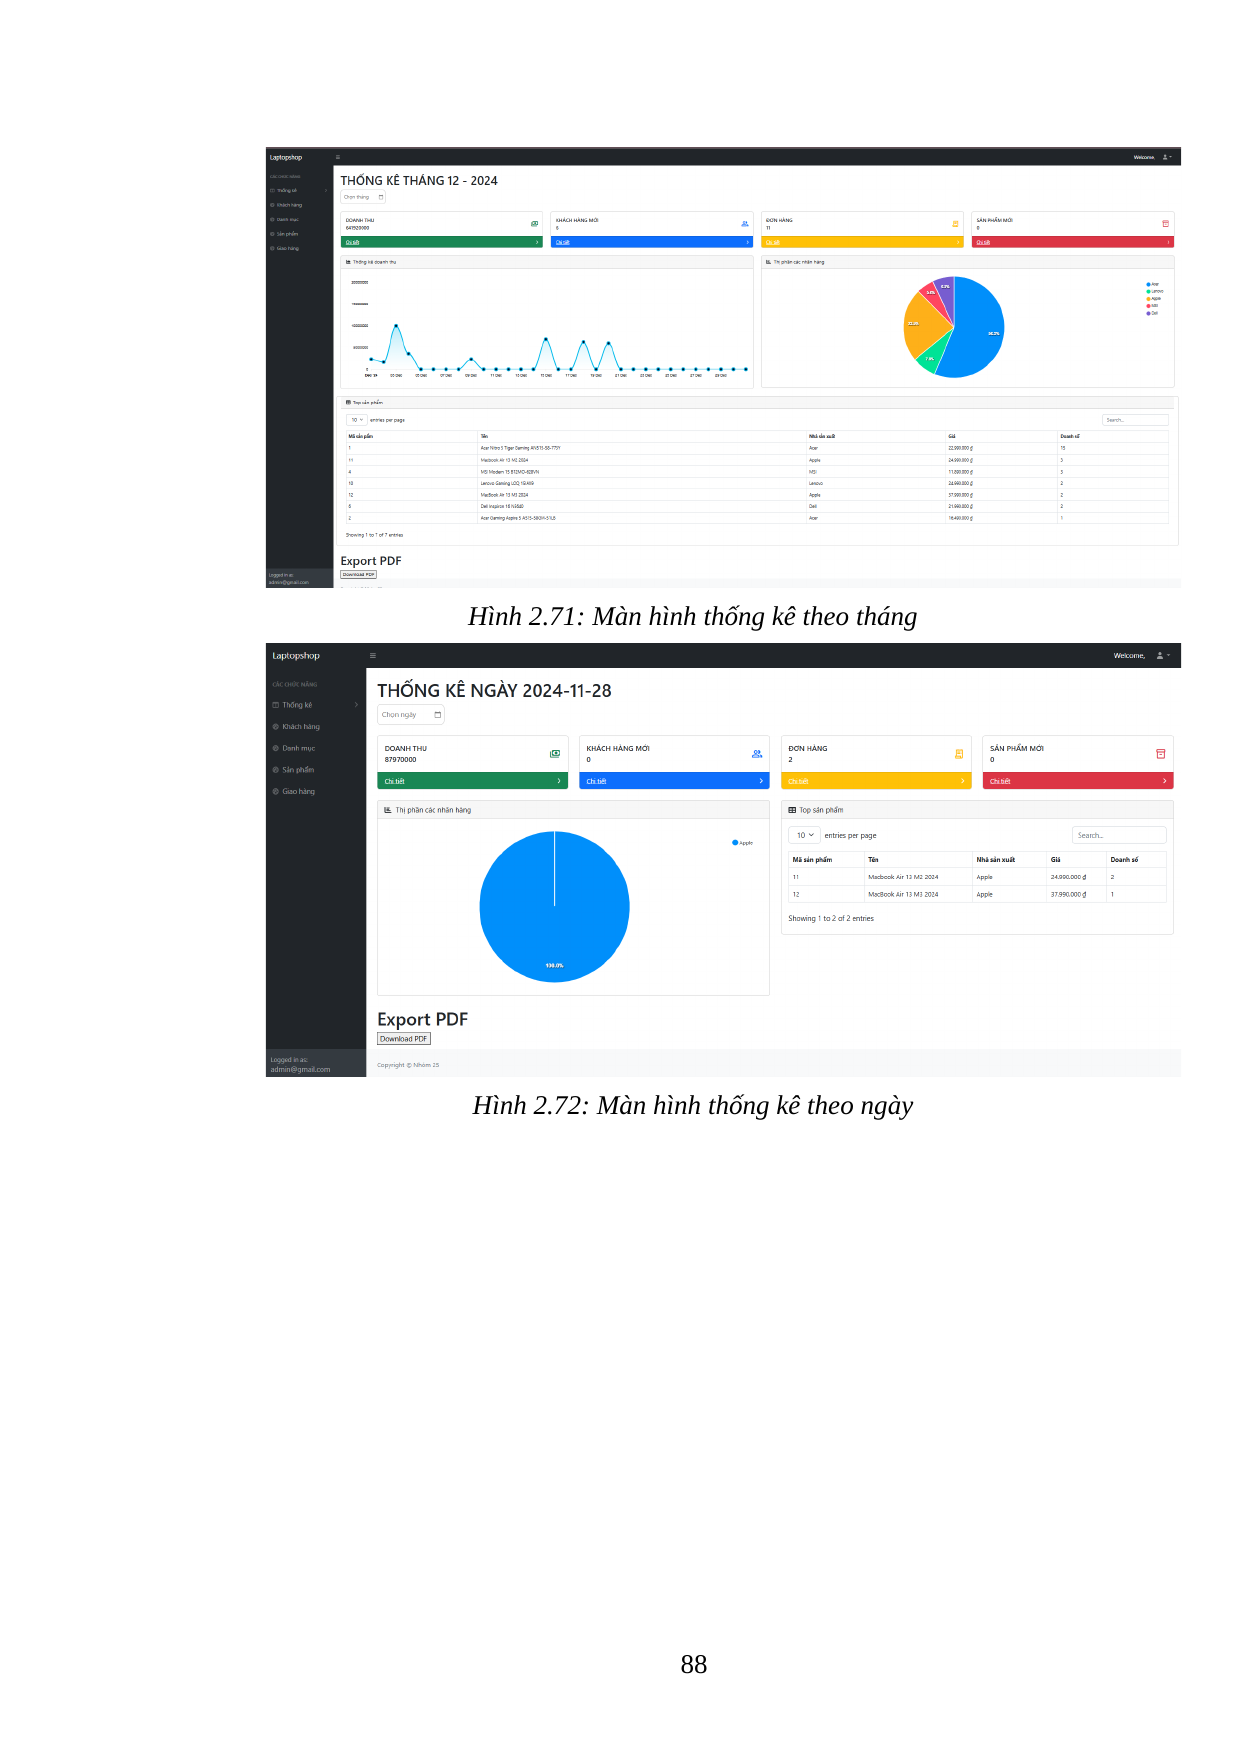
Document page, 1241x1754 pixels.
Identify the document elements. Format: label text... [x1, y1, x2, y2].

picture [265, 147, 1182, 588]
picture [265, 643, 1182, 1077]
